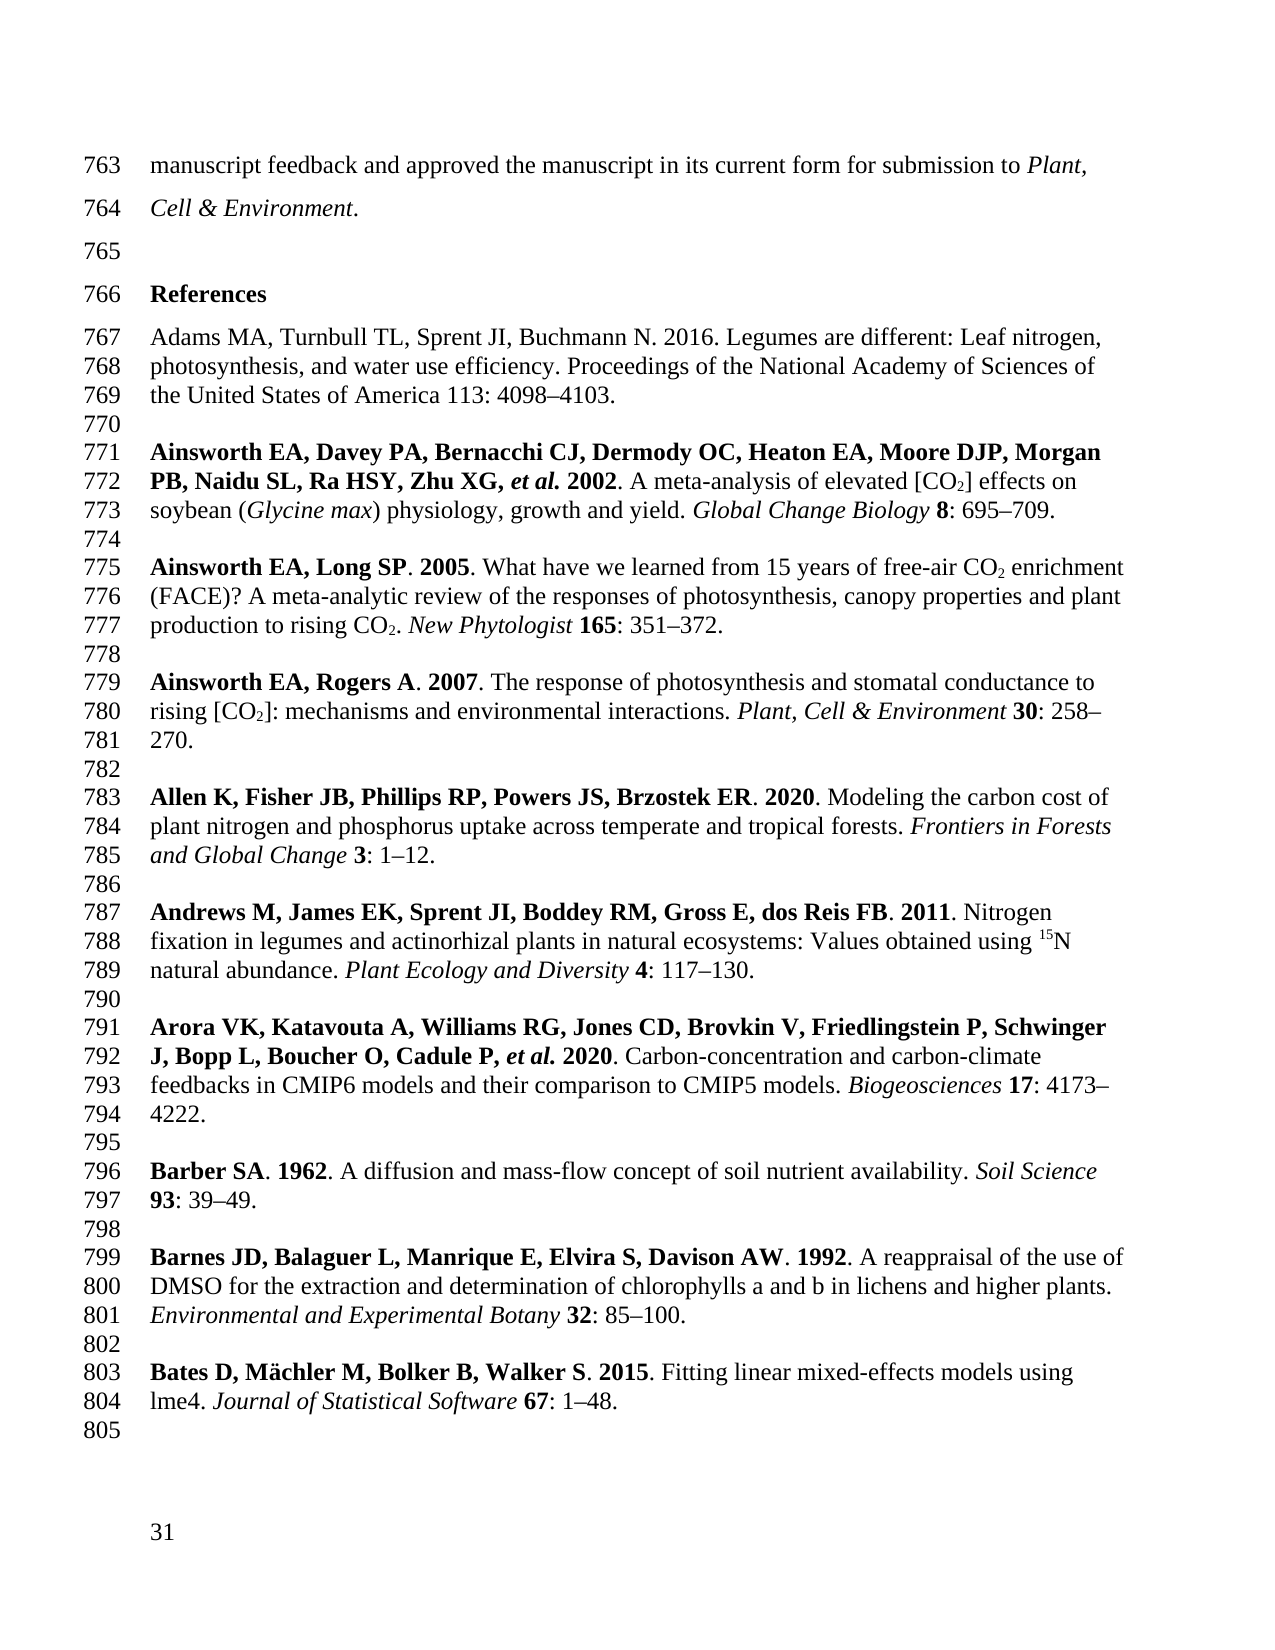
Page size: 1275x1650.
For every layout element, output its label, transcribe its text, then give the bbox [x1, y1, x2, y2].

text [150, 150, 1125, 222]
text References [150, 279, 1125, 308]
